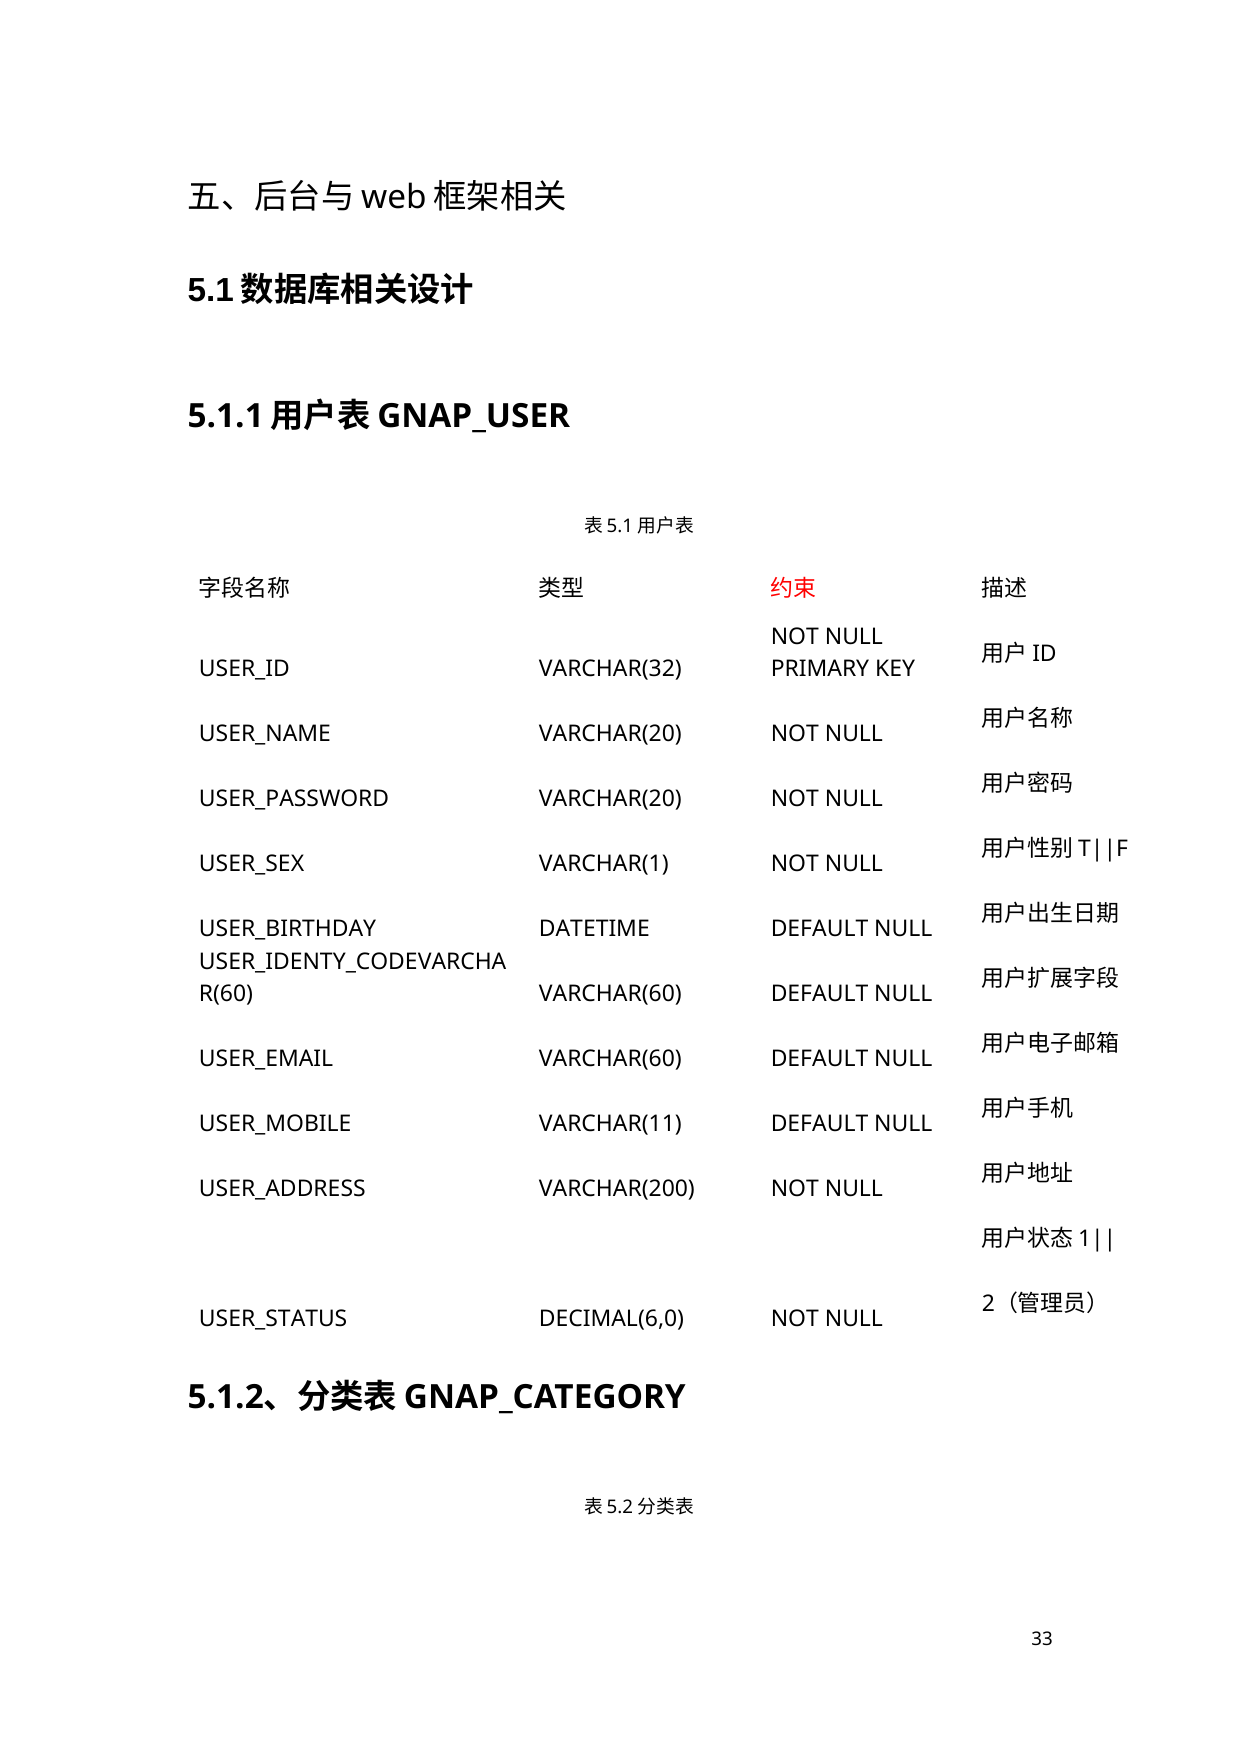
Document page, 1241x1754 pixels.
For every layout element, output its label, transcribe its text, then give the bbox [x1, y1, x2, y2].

text 表5.1 用户表 [187, 508, 1053, 541]
table_cell VARCHAR(20) [528, 749, 759, 814]
table_cell 用户出生日期 [970, 879, 1161, 944]
table_cell DEFAULT NULL [759, 1009, 970, 1074]
table_cell 用户密码 [970, 749, 1161, 814]
table_cell USER_SEX [188, 814, 527, 879]
table_cell VARCHAR(200) [528, 1139, 759, 1204]
table_cell NOT NULL [759, 1139, 970, 1204]
table_cell USER_PASSWORD [188, 749, 527, 814]
subtitle 5.1.2、分类表GNAP_CATEGORY [187, 1361, 1053, 1426]
table_cell VARCHAR(20) [528, 684, 759, 749]
table_cell USER_ADDRESS [188, 1139, 527, 1204]
table_cell 用户名称 [970, 684, 1161, 749]
table_cell NOT NULL [759, 684, 970, 749]
table_cell 用户状态1||2（管理员） [970, 1204, 1161, 1334]
table_cell DEFAULT NULL [759, 944, 970, 1009]
table_cell USER_STATUS [188, 1204, 527, 1334]
table_cell USER_MOBILE [188, 1074, 527, 1139]
table_header 类型 [528, 554, 759, 619]
table_cell VARCHAR(1) [528, 814, 759, 879]
table_cell 用户扩展字段 [970, 944, 1161, 1009]
table_cell VARCHAR(60) [528, 944, 759, 1009]
table_header 描述 [970, 554, 1161, 619]
text 此外，该界面根据不同用户进行不同界面的跳转，管理员直接进入后台，普通用户进入商城页面。五、后台与web框架相关 [187, 162, 1053, 227]
subtitle 5.1.1用户表GNAP_USER [187, 381, 1053, 446]
table_cell USER_ID [188, 619, 527, 684]
table_cell DEFAULT NULL [759, 879, 970, 944]
table_cell USER_NAME [188, 684, 527, 749]
table_cell DECIMAL(6,0) [528, 1204, 759, 1334]
table_cell NOT NULL [759, 1204, 970, 1334]
table_cell NOT NULL [759, 814, 970, 879]
subtitle 5.1数据库相关设计 [187, 254, 1053, 319]
table_cell NOT NULL [759, 749, 970, 814]
table_cell 用户ID [970, 619, 1161, 684]
table_cell NOT NULL PRIMARY KEY [759, 619, 970, 684]
table_cell DATETIME [528, 879, 759, 944]
table_cell VARCHAR(11) [528, 1074, 759, 1139]
table_cell 用户电子邮箱 [970, 1009, 1161, 1074]
table_cell USER_IDENTY_CODEVARCHAR(60) [188, 944, 527, 1009]
table_cell VARCHAR(60) [528, 1009, 759, 1074]
text 表5.2 分类表 [187, 1489, 1053, 1521]
table_cell USER_BIRTHDAY [188, 879, 527, 944]
table_cell VARCHAR(32) [528, 619, 759, 684]
table_header 字段名称 [188, 554, 527, 619]
table_cell DEFAULT NULL [759, 1074, 970, 1139]
table_cell 用户性别T||F [970, 814, 1161, 879]
table_cell 用户地址 [970, 1139, 1161, 1204]
table_header 约束 [759, 554, 970, 619]
table_cell USER_EMAIL [188, 1009, 527, 1074]
table_cell 用户手机 [970, 1074, 1161, 1139]
